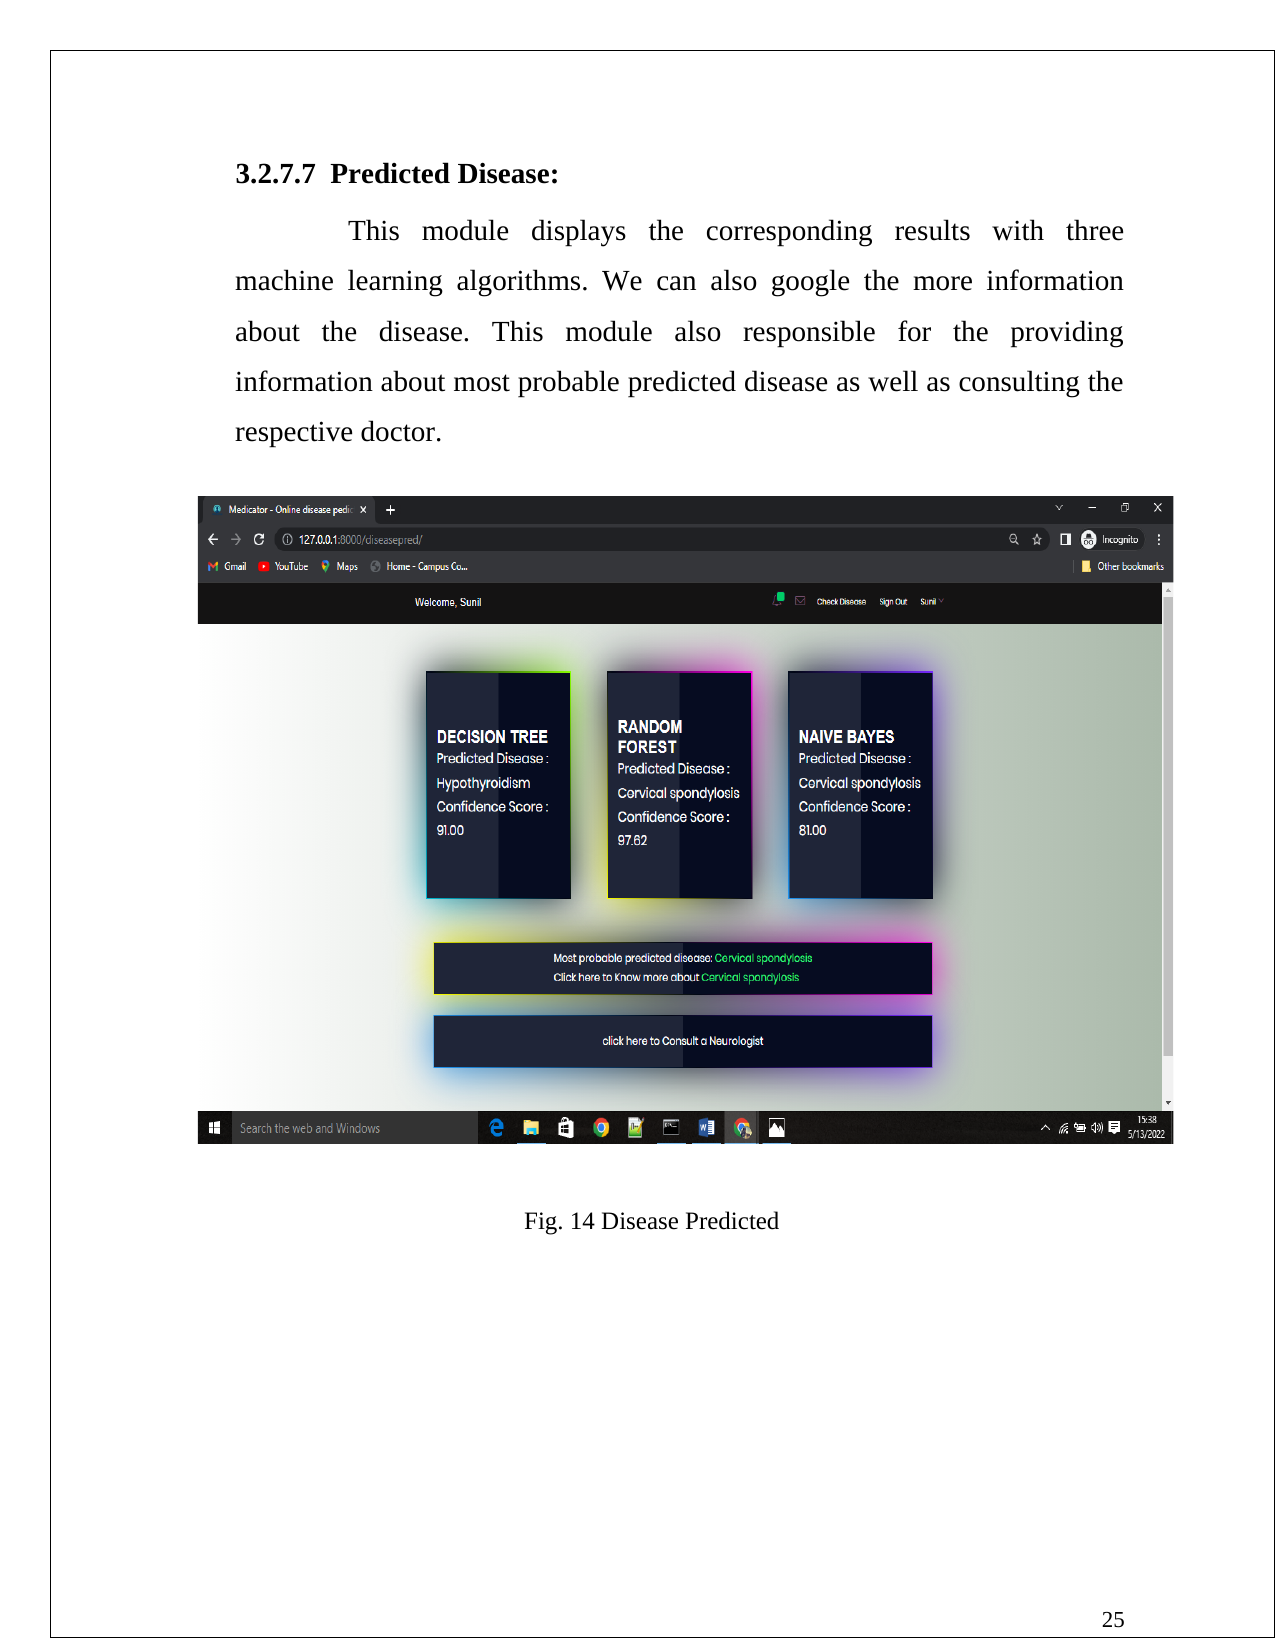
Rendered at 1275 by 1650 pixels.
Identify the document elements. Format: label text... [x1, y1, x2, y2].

text Fig. 14 Disease Predicted [123, 1206, 1274, 1235]
list This module displays the corresponding results with three machine learning algorithms. We can also google the more information about the disease. This module also responsible for the providing information about most probable predicted disease as well as consulting the respective doctor. [235, 213, 1125, 448]
list 3.2.7.7 Predicted Disease: [235, 157, 1125, 190]
picture [197, 496, 1174, 1144]
